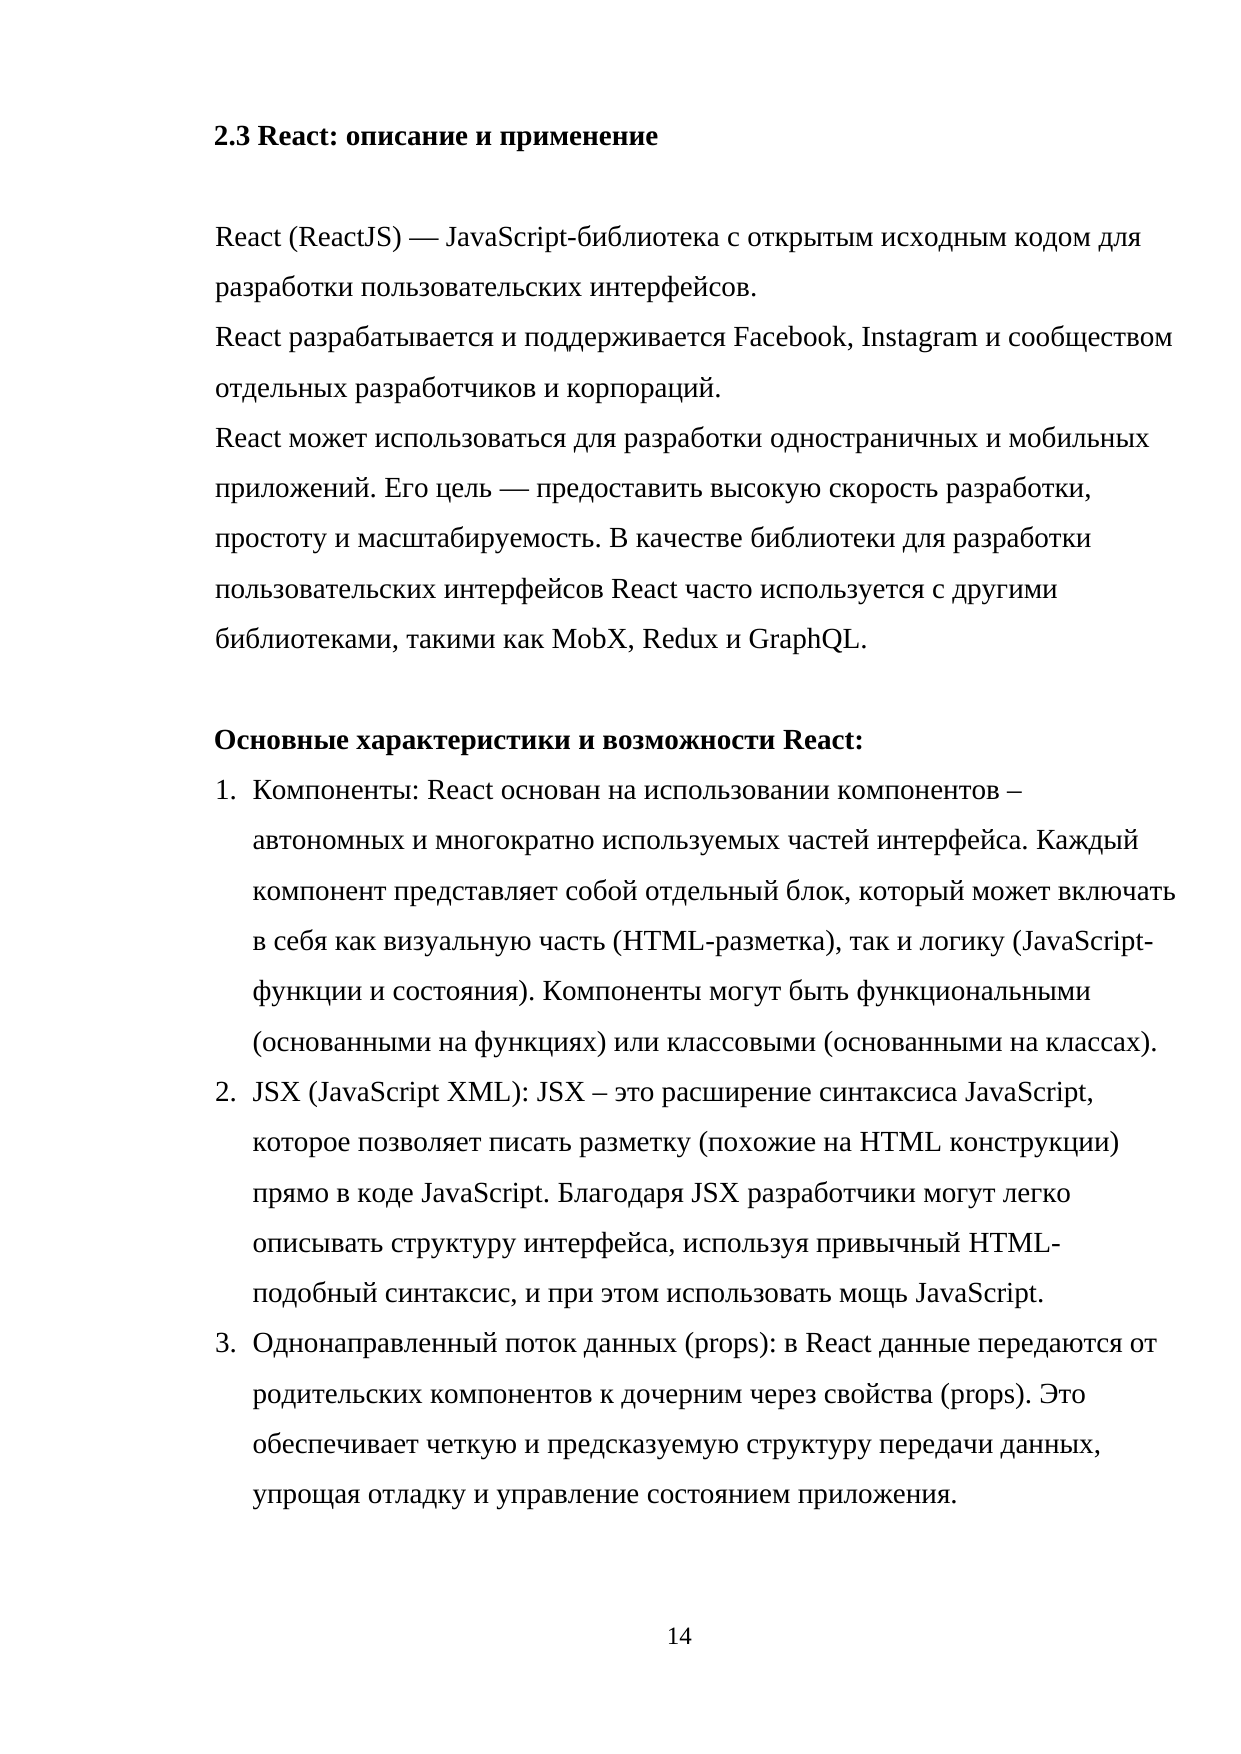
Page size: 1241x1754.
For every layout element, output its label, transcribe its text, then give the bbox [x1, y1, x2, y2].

text React (ReactJS) — JavaScript-библиотека с открытым исходным кодом для разработки пользовательских интерфейсов. [215, 219, 1181, 303]
text React разрабатывается и поддерживается Facebook, Instagram и сообществом отдельных разработчиков и корпораций. [215, 319, 1181, 403]
subtitle 2.3 React: описание и применение [177, 118, 1181, 152]
text React может использоваться для разработки одностраничных и мобильных приложений. Его цель — предоставить высокую скорость разработки, простоту и масштабируемость. В качестве библиотеки для разработки пользовательских интерфейсов React часто используется с другими библиотеками, такими как MobX, Redux и GraphQL. [215, 420, 1181, 655]
list Компоненты: React основан на использовании компонентов – автономных и многократно используемых частей интерфейса. Каждый компонент представляет собой отдельный блок, который может включать в себя как визуальную часть (HTML-разметка), так и логику (JavaScript-функции и состояния). Компоненты могут быть функциональными (основанными на функциях) или классовыми (основанными на классах). [215, 772, 1181, 1057]
list Однонаправленный поток данных (props): в React данные передаются от родительских компонентов к дочерним через свойства (props). Это обеспечивает четкую и предсказуемую структуру передачи данных, упрощая отладку и управление состоянием приложения. [215, 1326, 1181, 1510]
list JSX (JavaScript XML): JSX – это расширение синтаксиса JavaScript, которое позволяет писать разметку (похожие на HTML конструкции) прямо в коде JavaScript. Благодаря JSX разработчики могут легко описывать структуру интерфейса, используя привычный HTML-подобный синтаксис, и при этом использовать мощь JavaScript. [215, 1074, 1181, 1309]
text Основные характеристики и возможности React: [177, 722, 1181, 755]
